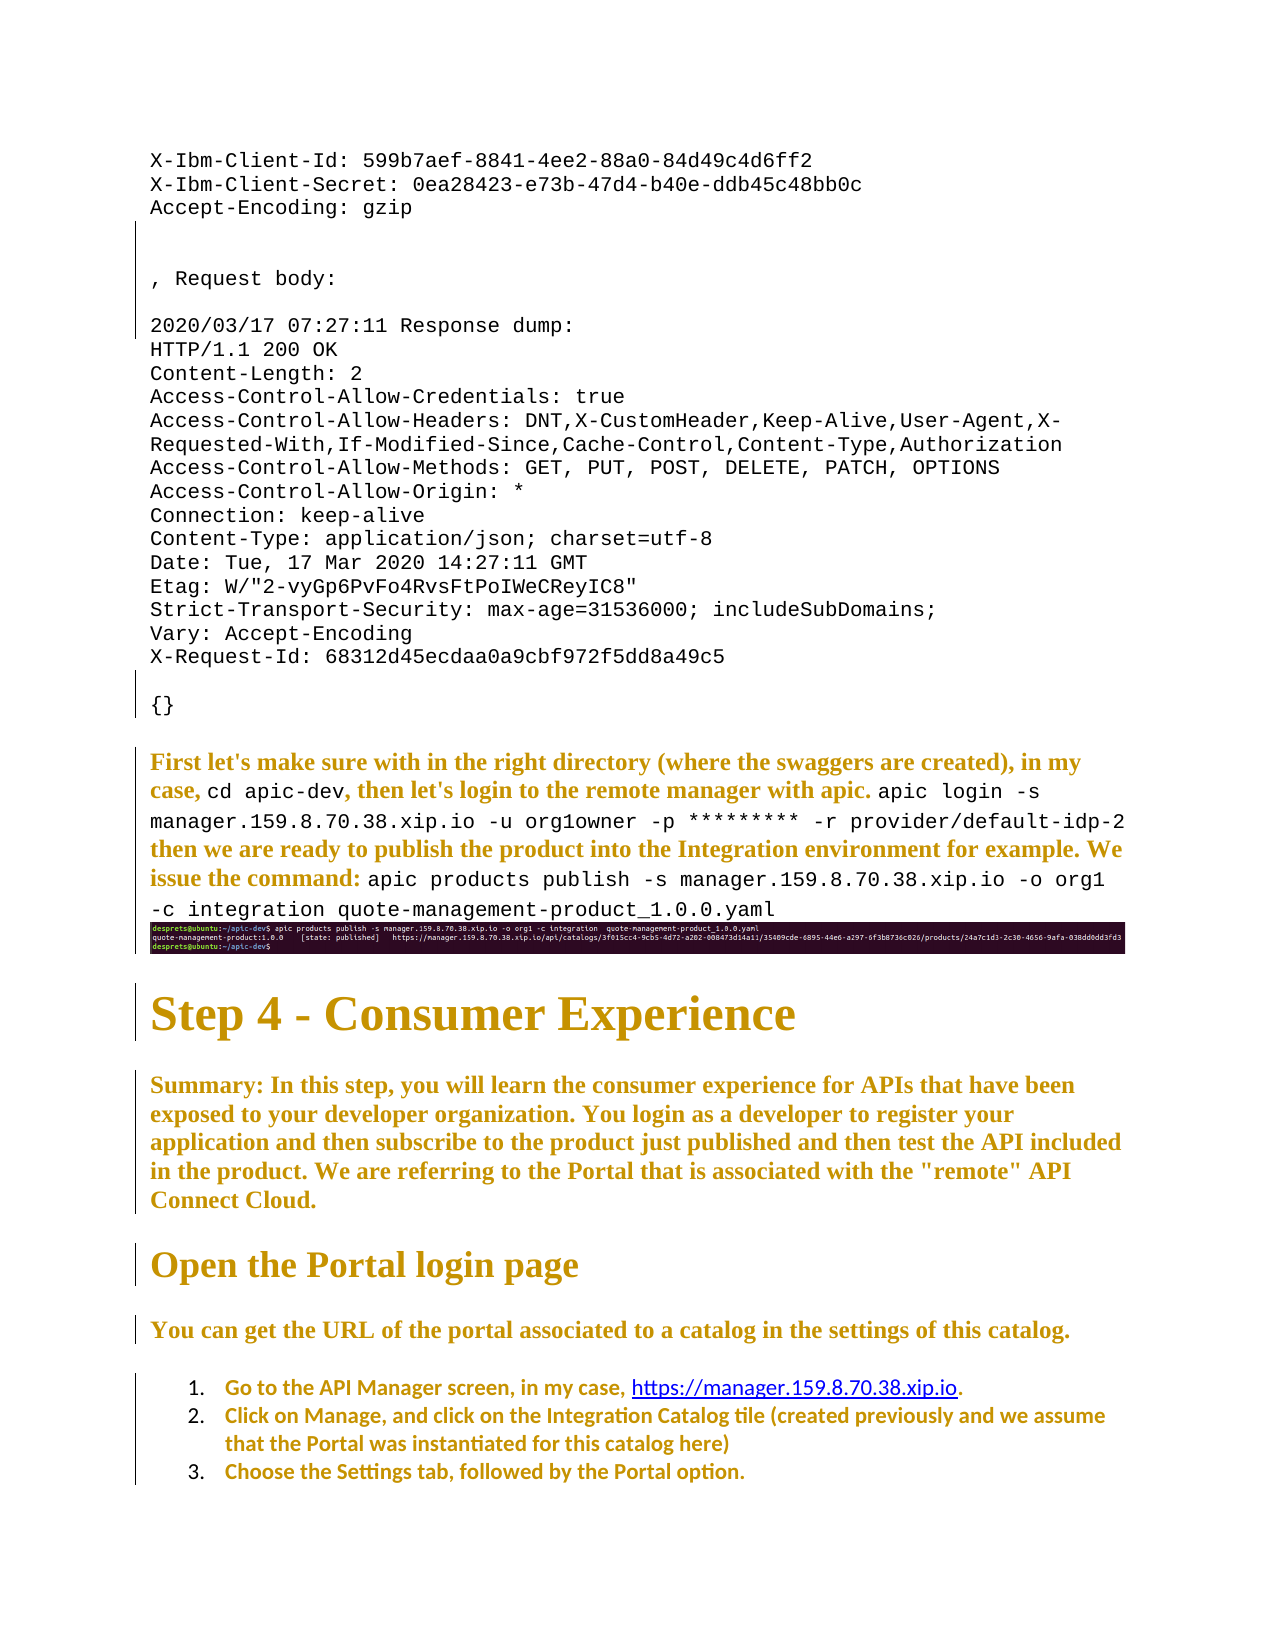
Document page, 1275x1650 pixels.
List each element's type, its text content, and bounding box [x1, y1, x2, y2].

text Vary: Accept-Encoding [150, 623, 1125, 647]
text Access-Control-Allow-Credentials: true [150, 386, 1125, 410]
text Strict-Transport-Security: max-age=31536000; includeSubDomains; [150, 599, 1125, 623]
text , Request body: [150, 268, 1125, 292]
text 2020/03/17 07:27:11 Response dump: [150, 316, 1125, 339]
picture [150, 922, 1125, 954]
text Access-Control-Allow-Methods: GET, PUT, POST, DELETE, PATCH, OPTIONS [150, 457, 1125, 481]
subtitle Open the Portal login page [150, 1243, 1125, 1286]
text Date: Tue, 17 Mar 2020 14:27:11 GMT [150, 552, 1125, 576]
text Accept-Encoding: gzip [150, 197, 1125, 221]
text HTTP/1.1 200 OK [150, 339, 1125, 363]
text Content-Length: 2 [150, 363, 1125, 386]
text {} [150, 694, 1125, 717]
text X-Ibm-Client-Secret: 0ea28423-e73b-47d4-b40e-ddb45c48bb0c [150, 174, 1125, 197]
subtitle Step 4 - Consumer Experience [150, 983, 1125, 1041]
text Summary: In this step, you will learn the consumer experience for APIs that have been exposed to your developer organization. You login as a developer to register your application and then subscribe to the product just published and then test the API included in the product. We are referring to the Portal that is associated with the "remote" API Connect Cloud. [150, 1070, 1125, 1214]
text Access-Control-Allow-Headers: DNT,X-CustomHeader,Keep-Alive,User-Agent,X-Requested-With,If-Modified-Since,Cache-Control,Content-Type,Authorization [150, 410, 1125, 457]
text Content-Type: application/json; charset=utf-8 [150, 528, 1125, 552]
text Etag: W/"2-vyGp6PvFo4RvsFtPoIWeCReyIC8" [150, 576, 1125, 599]
text You can get the URL of the portal associated to a catalog in the settings of this catalog. [150, 1315, 1125, 1344]
text Access-Control-Allow-Origin: * [150, 481, 1125, 505]
text X-Ibm-Client-Id: 599b7aef-8841-4ee2-88a0-84d49c4d6ff2 [150, 150, 1125, 174]
list Click on Manage, and click on the Integration Catalog tile (created previously and we assume that the Portal was instantiated for this catalog here) [187, 1401, 1125, 1457]
list Go to the API Manager screen, in my case, https://manager.159.8.70.38.xip.io. [187, 1373, 1125, 1401]
text X-Request-Id: 68312d45ecdaa0a9cbf972f5dd8a49c5 [150, 647, 1125, 670]
text Connection: keep-alive [150, 505, 1125, 528]
text First let's make sure with in the right directory (where the swaggers are created), in my case, cd apic-dev, then let's login to the remote manager with apic. apic login -s manager.159.8.70.38.xip.io -u org1owner -p ********* -r provider/default-idp-2 then we are ready to publish the product into the Integration environment for example. We issue the command: apic products publish -s manager.159.8.70.38.xip.io -o org1 -c integration quote-management-product_1.0.0.yaml [150, 747, 1125, 922]
list Choose the Settings tab, followed by the Portal option. [187, 1457, 1125, 1485]
